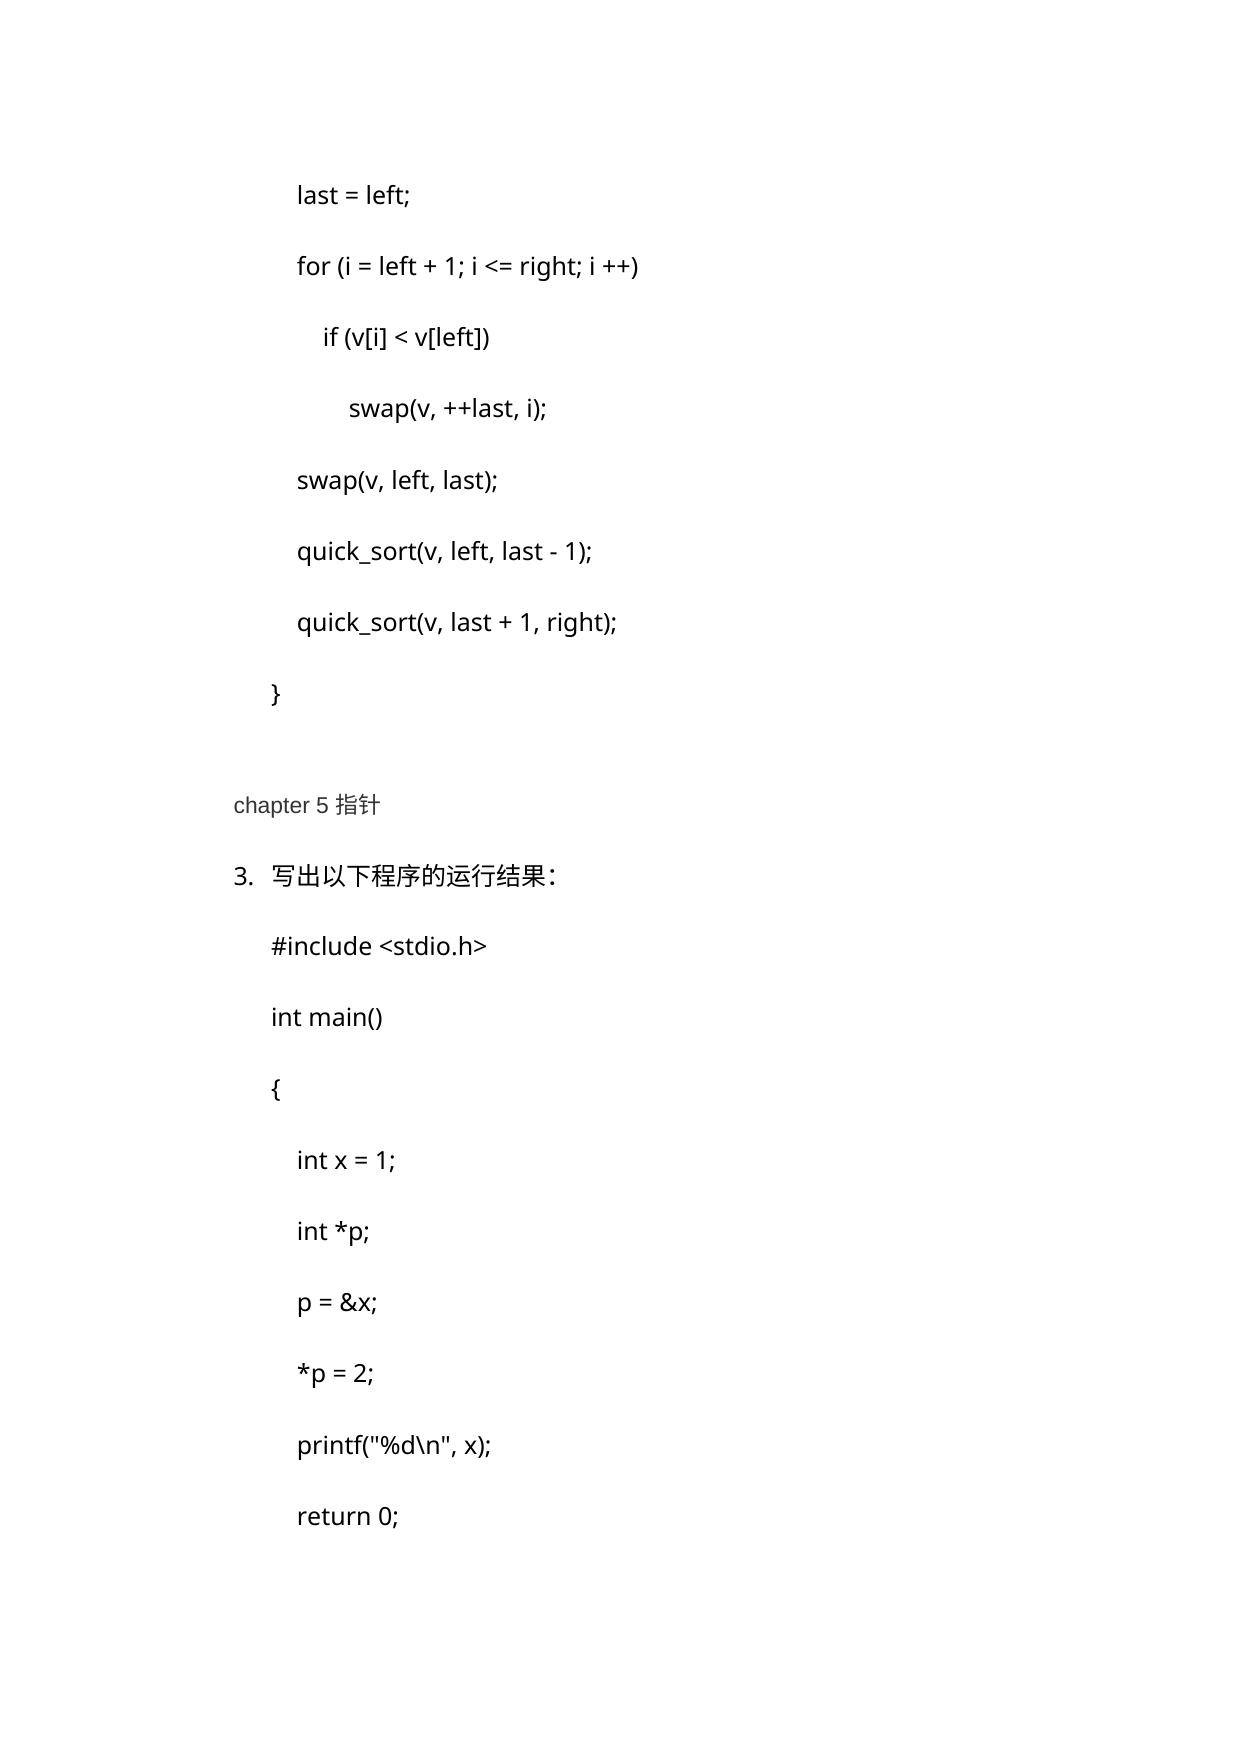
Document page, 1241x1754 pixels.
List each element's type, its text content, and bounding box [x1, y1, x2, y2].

text int x = 1; [271, 1127, 1053, 1192]
text p = &x; [271, 1269, 1053, 1334]
text chapter 5 指针 [187, 771, 1053, 836]
text int main() [271, 984, 1053, 1049]
text return 0; [271, 1483, 1053, 1548]
text quick_sort(v, left, last - 1); [271, 518, 1053, 583]
text { [271, 1056, 1053, 1121]
text #include <stdio.h> [271, 913, 1053, 978]
text last = left; [271, 162, 1053, 227]
text *p = 2; [271, 1341, 1053, 1406]
text int *p; [271, 1198, 1053, 1263]
text printf("%d\n", x); [271, 1412, 1053, 1477]
text for (i = left + 1; i <= right; i ++) [271, 233, 1053, 298]
text } [271, 661, 1053, 726]
text swap(v, left, last); [271, 447, 1053, 512]
text quick_sort(v, last + 1, right); [271, 589, 1053, 654]
list 写出以下程序的运行结果： [233, 842, 1053, 907]
text swap(v, ++last, i); [271, 376, 1053, 441]
text if (v[i] < v[left]) [271, 304, 1053, 369]
